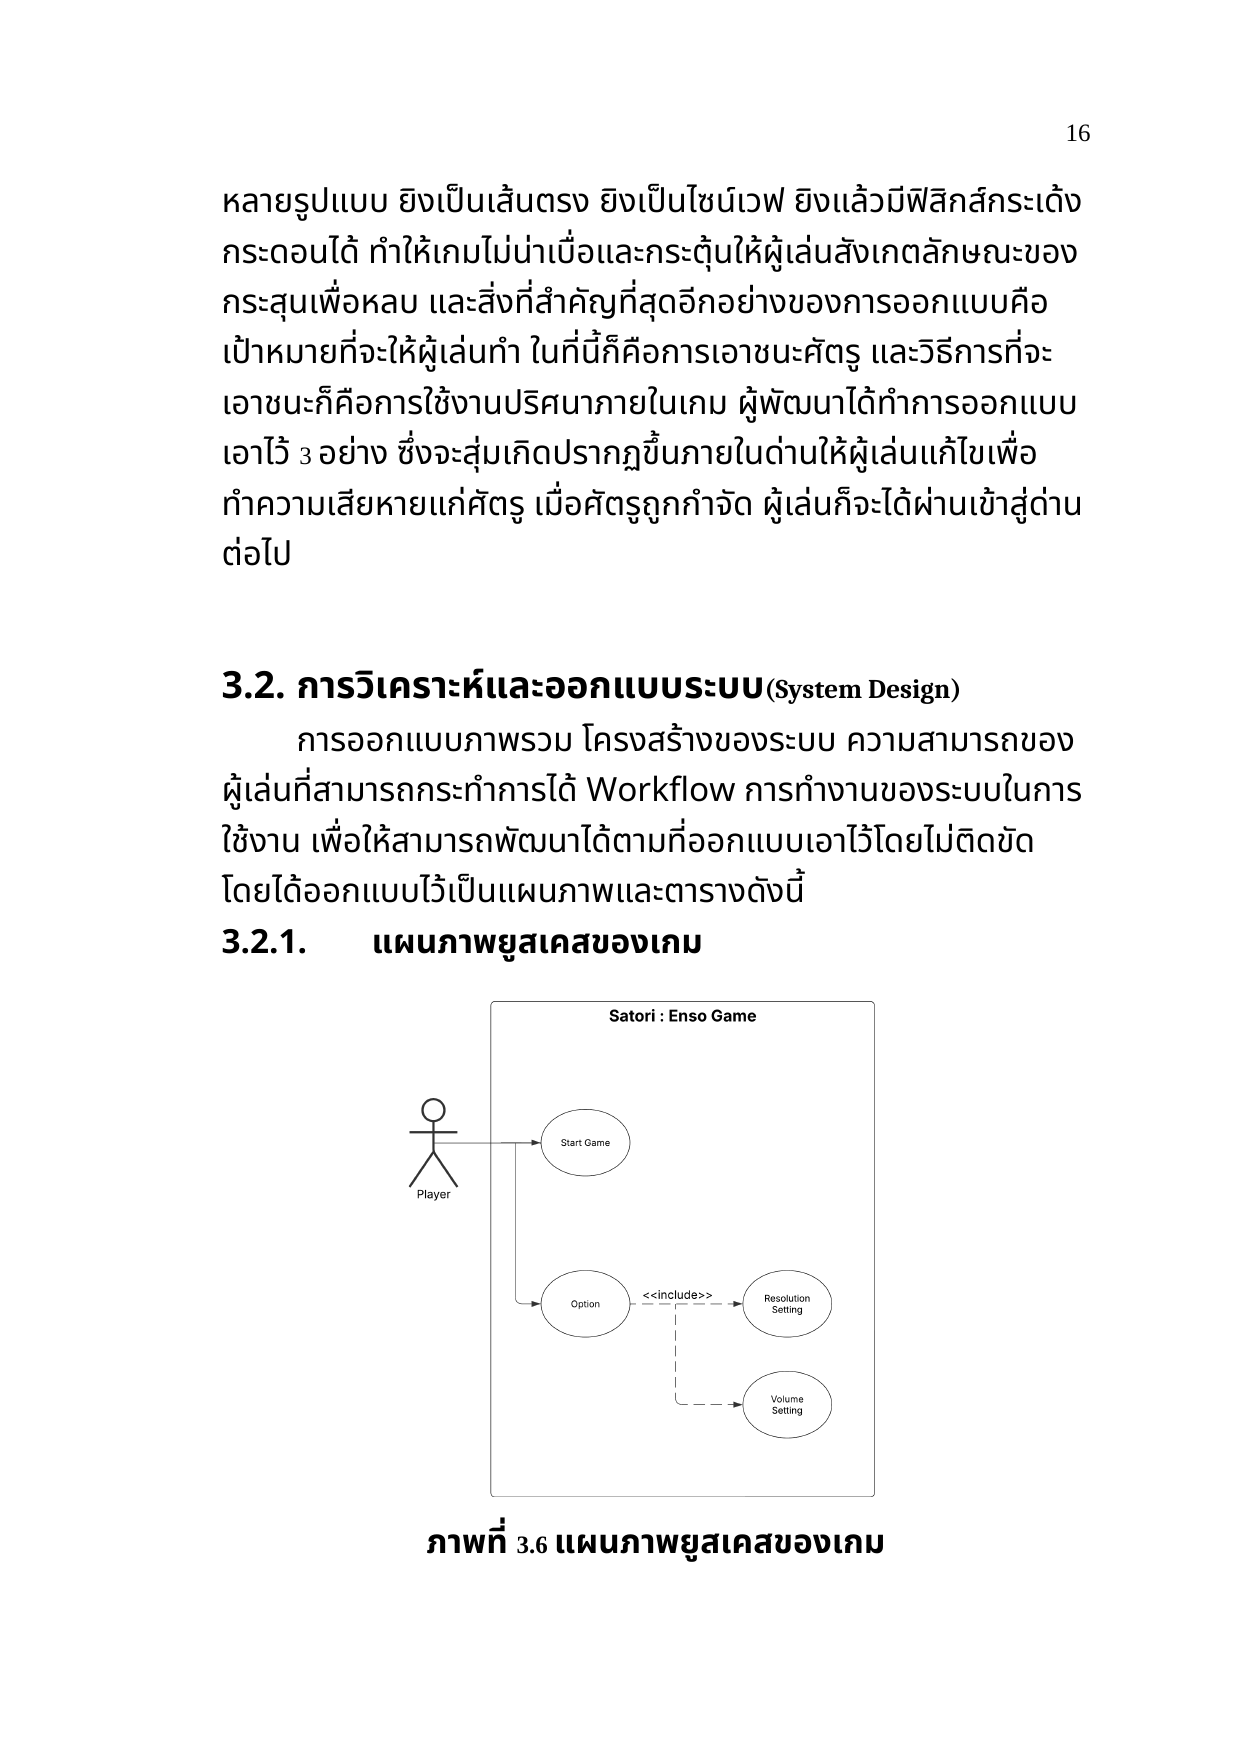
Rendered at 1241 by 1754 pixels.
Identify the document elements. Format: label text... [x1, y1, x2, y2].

picture [408, 1001, 903, 1497]
list แผนภาพยูสเคสของเกม [221, 918, 1090, 968]
list การวิเคราะห์และออกแบบระบบ(System Design) [221, 659, 1090, 716]
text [221, 177, 1090, 581]
text การออกแบบภาพรวม โครงสร้างของระบบ ความสามารถของผู้เล่นที่สามารถกระทำการได้ Workflow การทำงานของระบบในการใช้งาน เพื่อให้สามารถพัฒนาได้ตามที่ออกแบบเอาไว้โดยไม่ติดขัด โดยได้ออกแบบไว้เป็นแผนภาพและตารางดังนี้ [221, 716, 1090, 918]
